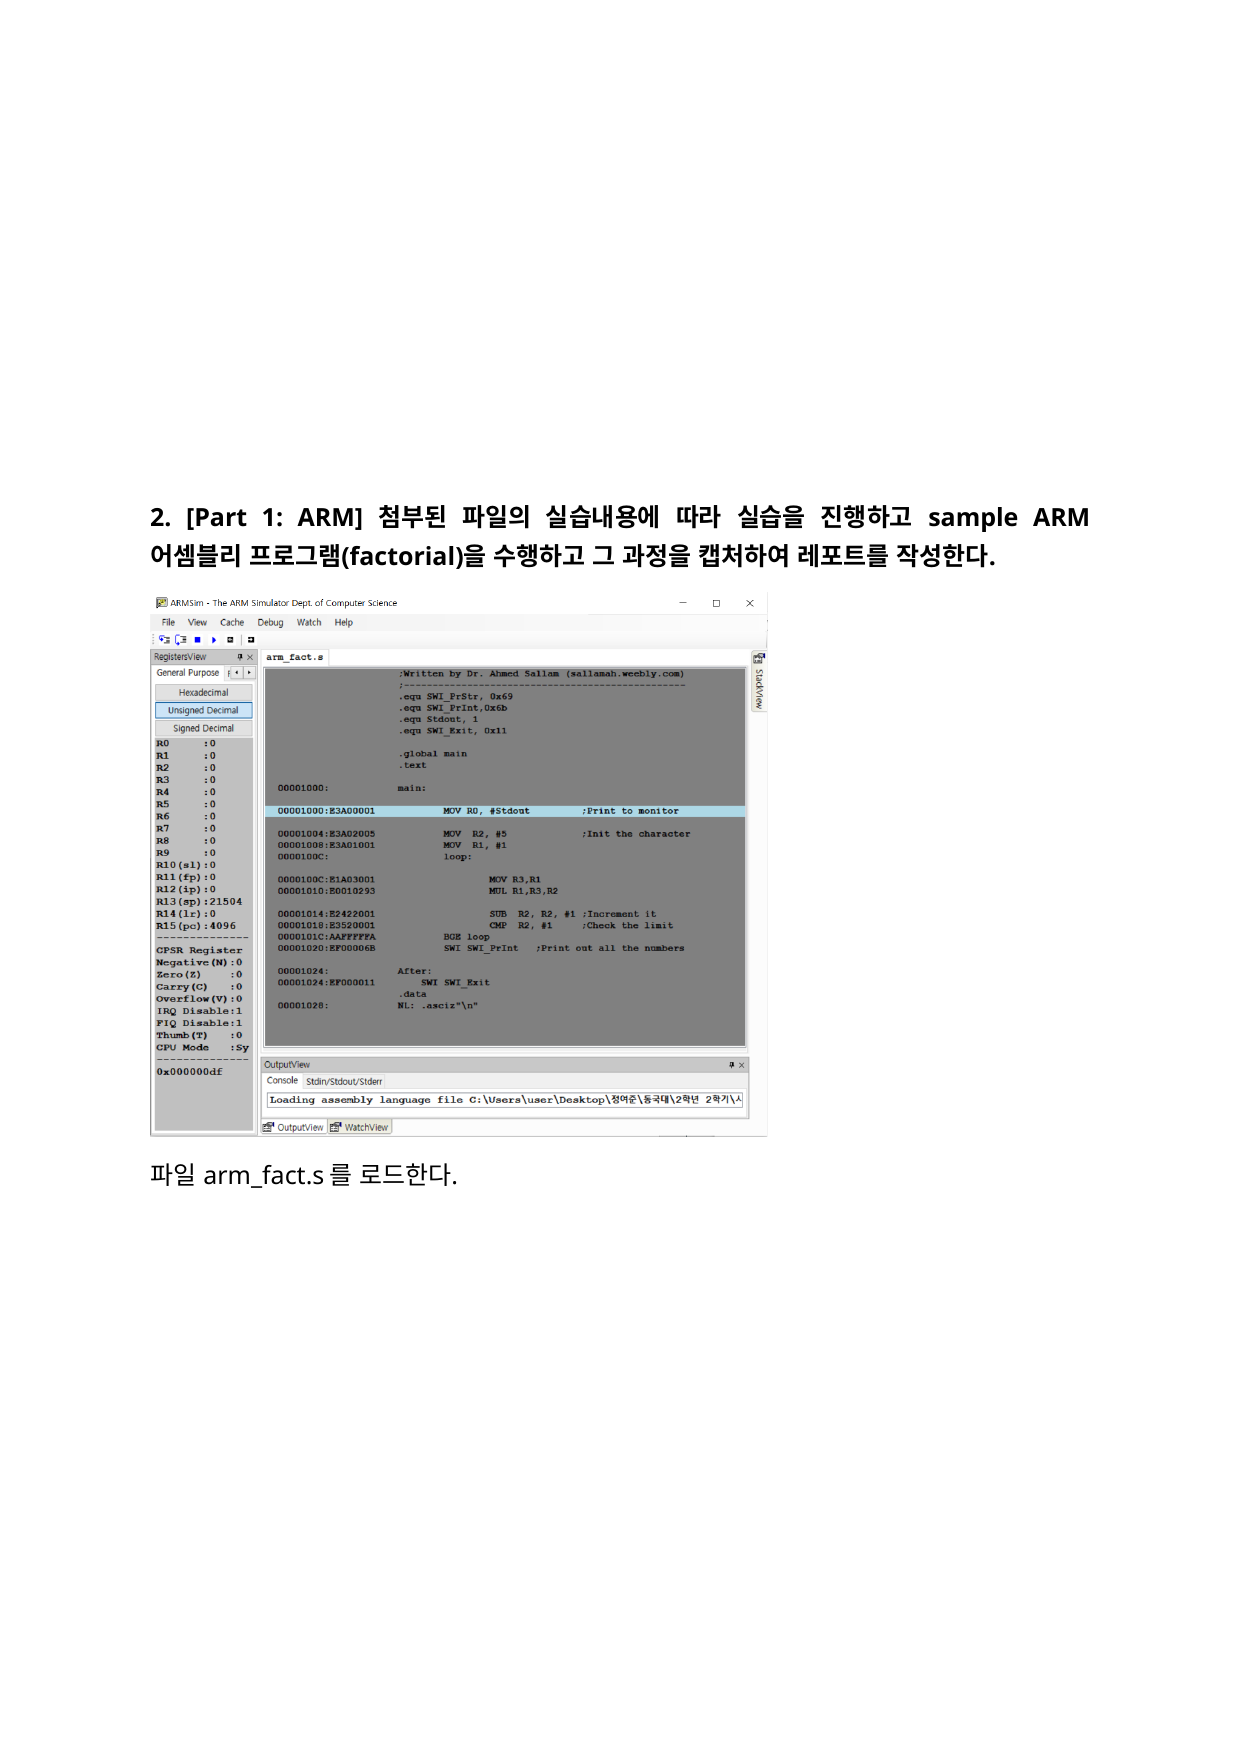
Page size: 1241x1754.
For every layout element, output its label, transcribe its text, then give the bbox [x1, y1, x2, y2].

picture [150, 592, 768, 1137]
text 파일 arm_fact.s를 로드한다. [150, 1156, 1090, 1192]
text 2. [Part 1: ARM] 첨부된 파일의 실습내용에 따라 실습을 진행하고 sample ARM 어셈블리 프로그램(factorial)을 수행하고 그 과정을 캡처하여 레포트를 작성한다. [150, 498, 1090, 573]
